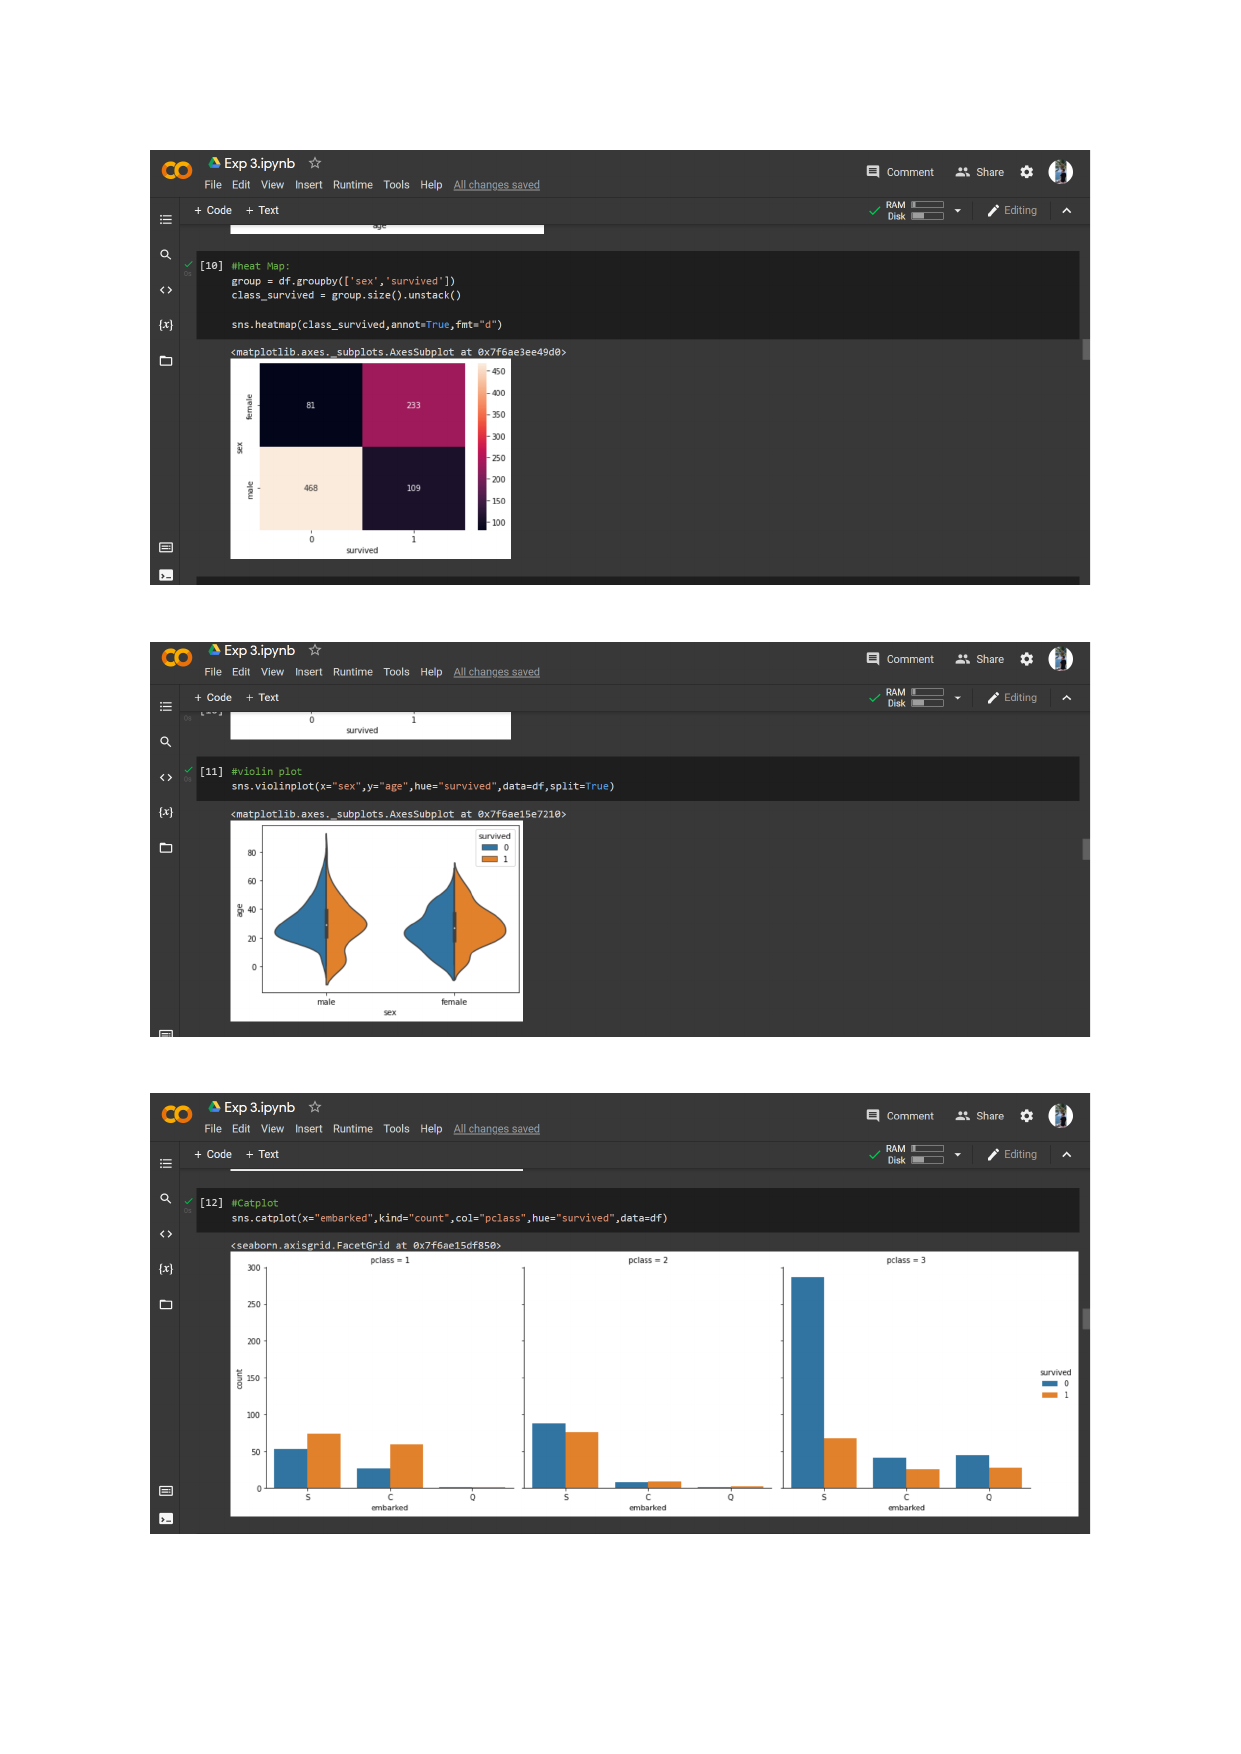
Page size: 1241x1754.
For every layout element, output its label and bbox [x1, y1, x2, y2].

picture [150, 1093, 1091, 1534]
picture [150, 642, 1091, 1037]
picture [150, 150, 1091, 585]
